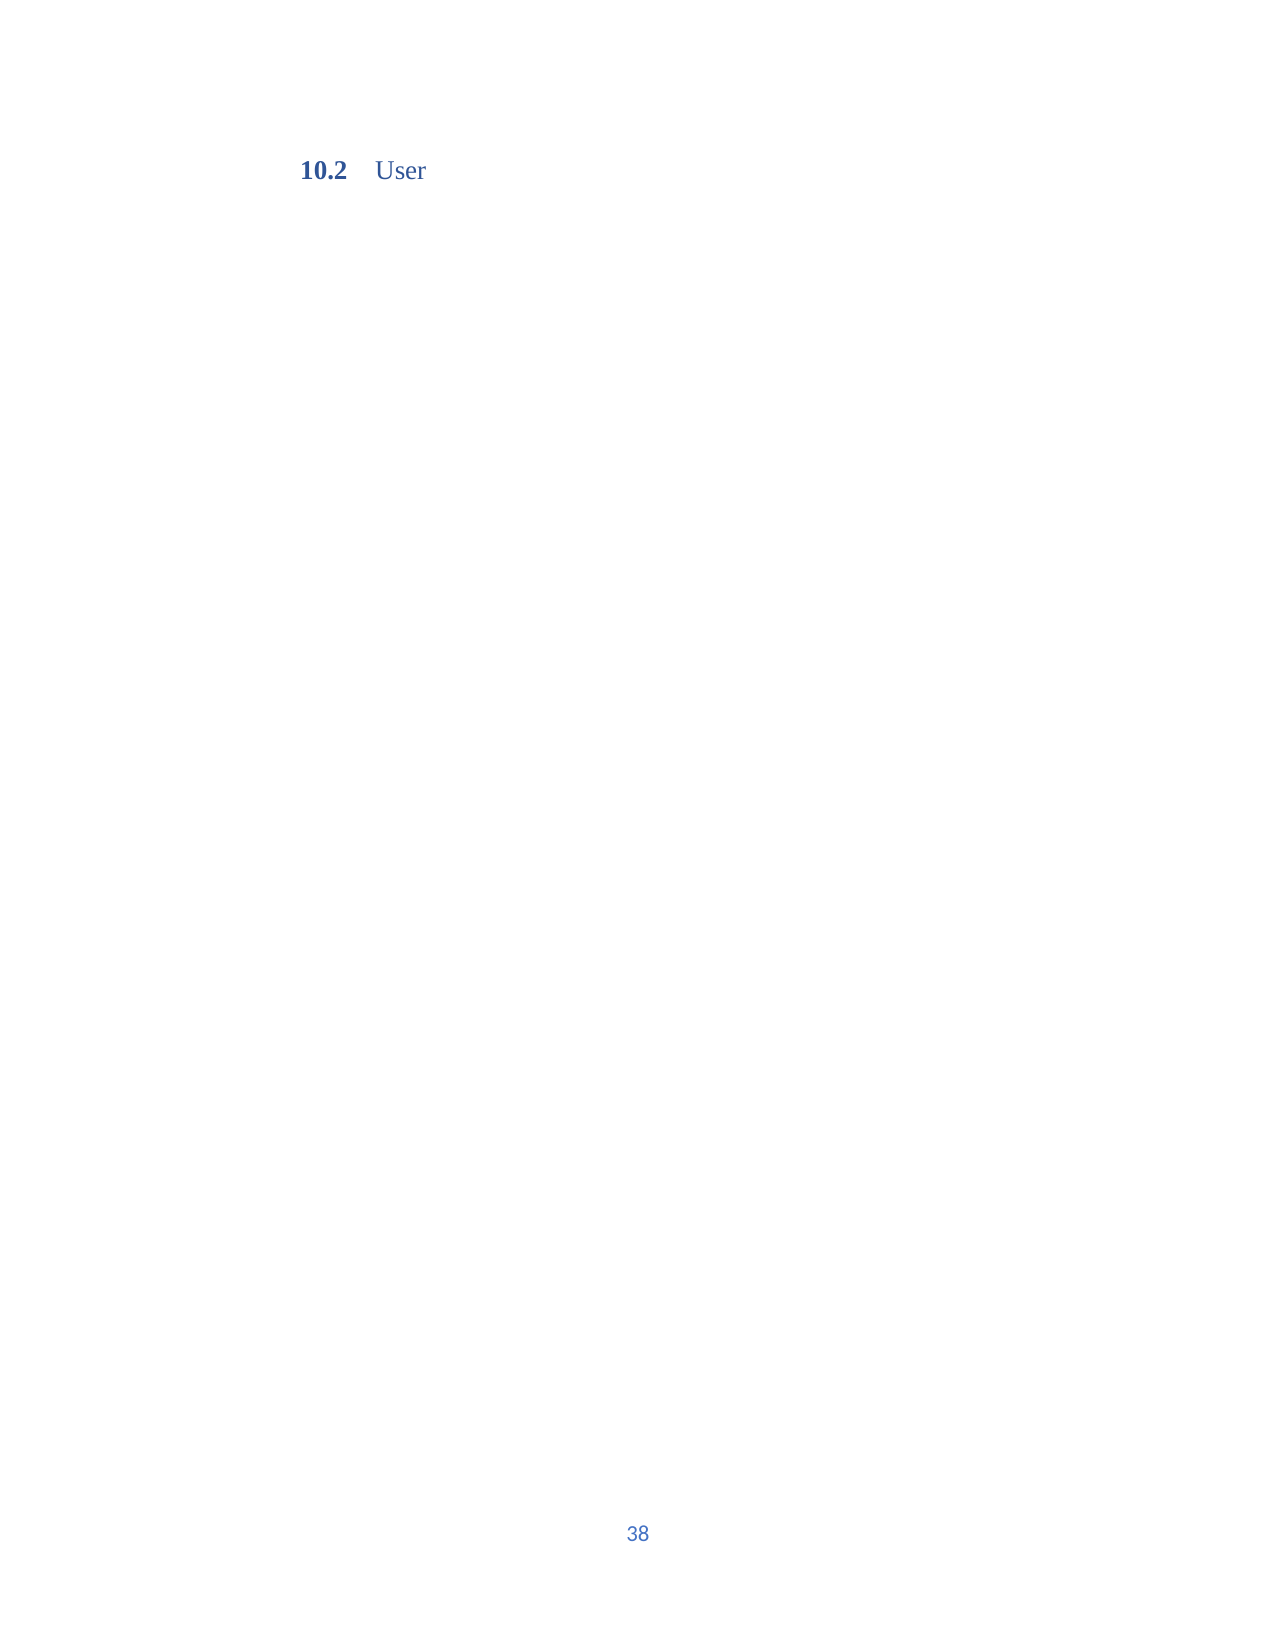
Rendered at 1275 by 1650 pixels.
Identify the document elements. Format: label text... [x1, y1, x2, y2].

subtitle User [300, 154, 1125, 185]
